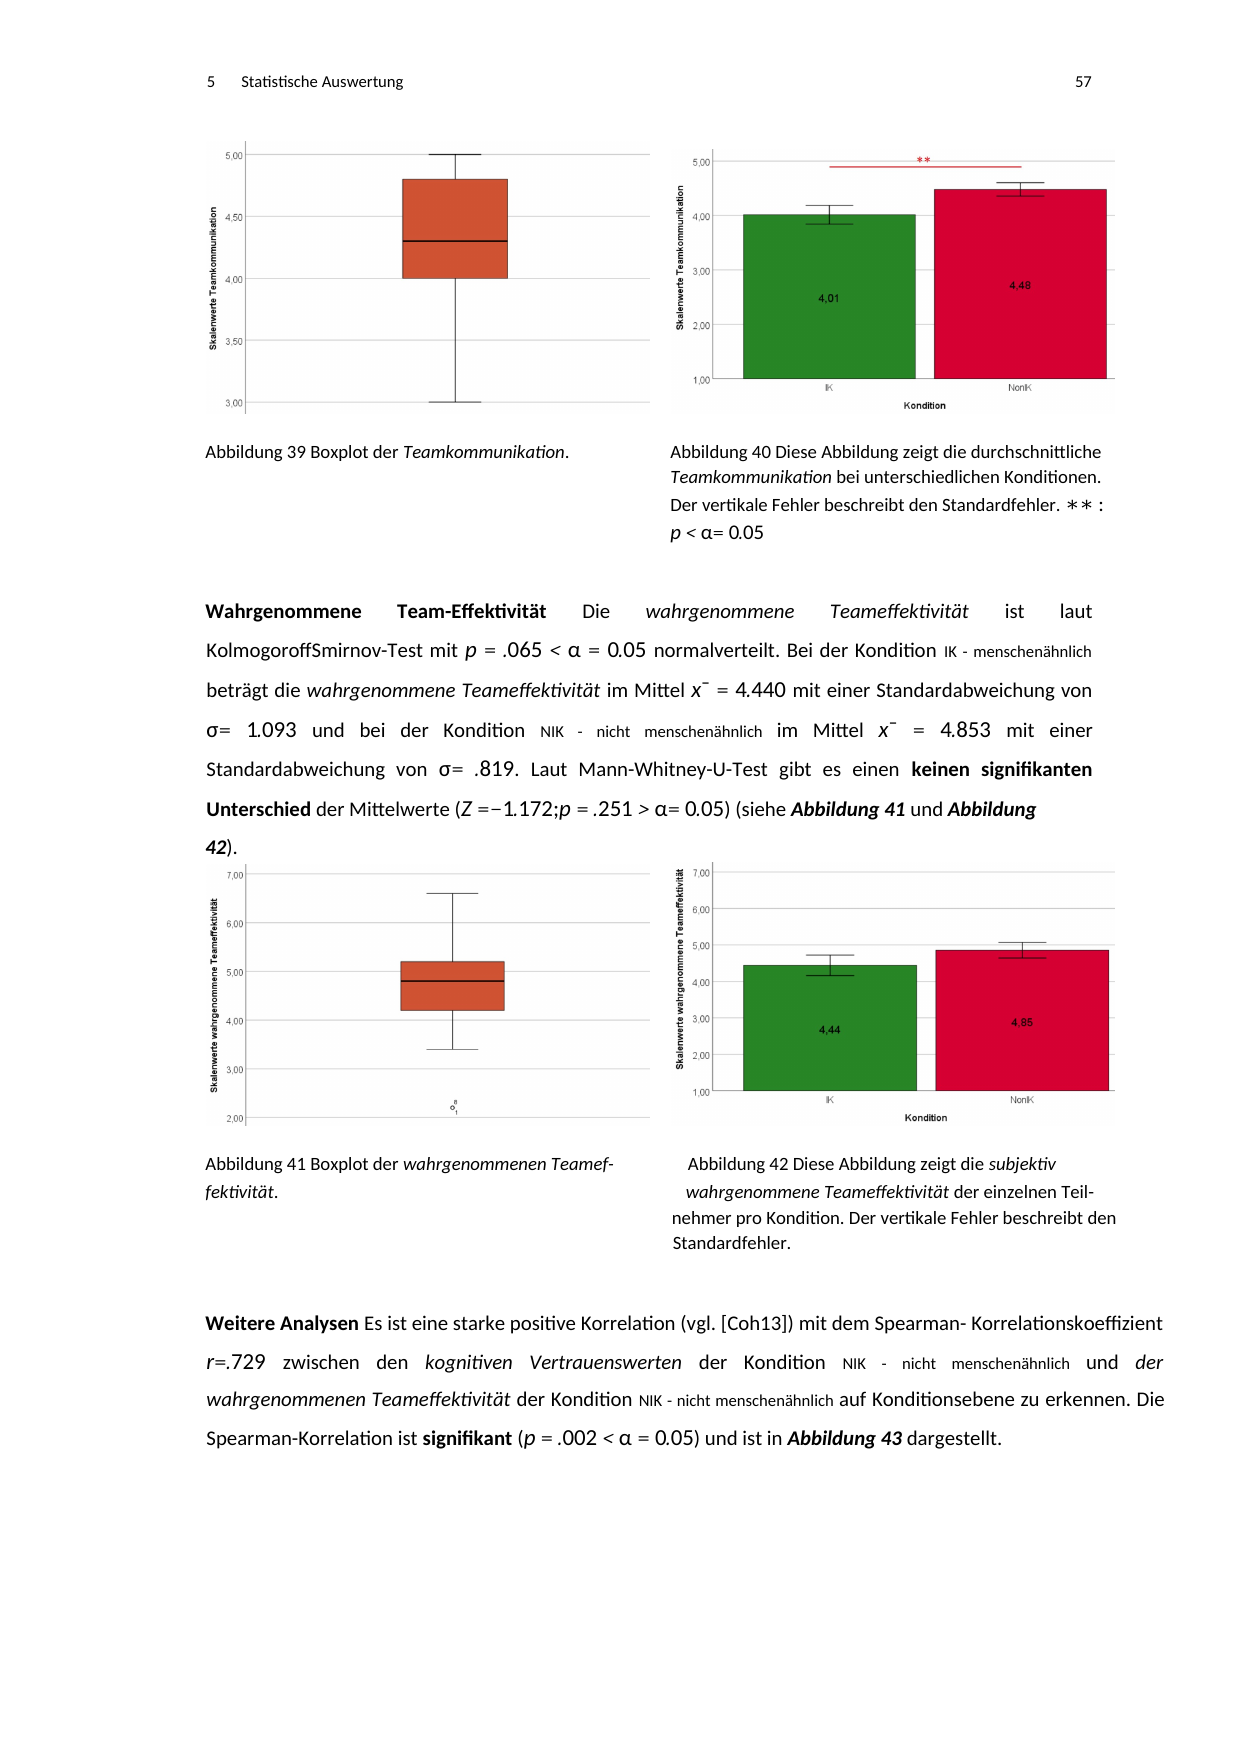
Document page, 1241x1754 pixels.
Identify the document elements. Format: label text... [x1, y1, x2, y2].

text 42). [205, 834, 1177, 860]
picture [206, 864, 650, 1126]
text nehmer pro Kondition. Der vertikale Fehler beschreibt den Standardfehler. [672, 1206, 1119, 1254]
picture [671, 862, 1115, 1126]
text Wahrgenommene Team-Effektivität Die wahrgenommene Teameffektivität ist laut KolmogoroffSmirnov-Test mit p = .065 < α = 0.05 normalverteilt. Bei der Kondition IK - menschenähnlich beträgt die wahrgenommene Teameffektivität im Mittel x¯ = 4.440 mit einer Standardabweichung von σ= 1.093 und bei der Kondition NIK - nicht menschenähnlich im Mittel x¯ = 4.853 mit einer Standardabweichung von σ= .819. Laut Mann-Whitney-U-Test gibt es einen keinen signifikanten Unterschied der Mittelwerte (Z =−1.172;p = .251 > α= 0.05) (siehe Abbildung 41 und Abbildung [205, 598, 1093, 822]
picture [206, 141, 650, 414]
text Weitere Analysen Es ist eine starke positive Korrelation (vgl. [Coh13]) mit dem Spearman- Korrelationskoeffizient r=.729 zwischen den kognitiven Vertrauenswerten der Kondition NIK - nicht menschenähnlich und der wahrgenommenen Teameffektivität der Kondition NIK - nicht menschenähnlich auf Konditionsebene zu erkennen. Die Spearman-Korrelation ist signifikant (p = .002 < α = 0.05) und ist in Abbildung 43 dargestellt. [205, 1310, 1165, 1451]
text Abbildung 41 Boxplot der wahrgenommenen Teamef- Abbildung 42 Diese Abbildung zeigt die subjektiv [205, 1152, 1217, 1175]
picture [671, 149, 1115, 414]
text Abbildung 39 Boxplot der Teamkommunikation. Abbildung 40 Diese Abbildung zeigt die durchschnittliche Teamkommunikation bei unterschiedlichen Konditionen. Der vertikale Fehler beschreibt den Standardfehler. ∗∗ : p < α= 0.05 [205, 440, 1119, 545]
text fektivität. wahrgenommene Teameffektivität der einzelnen Teil- [205, 1180, 1217, 1203]
